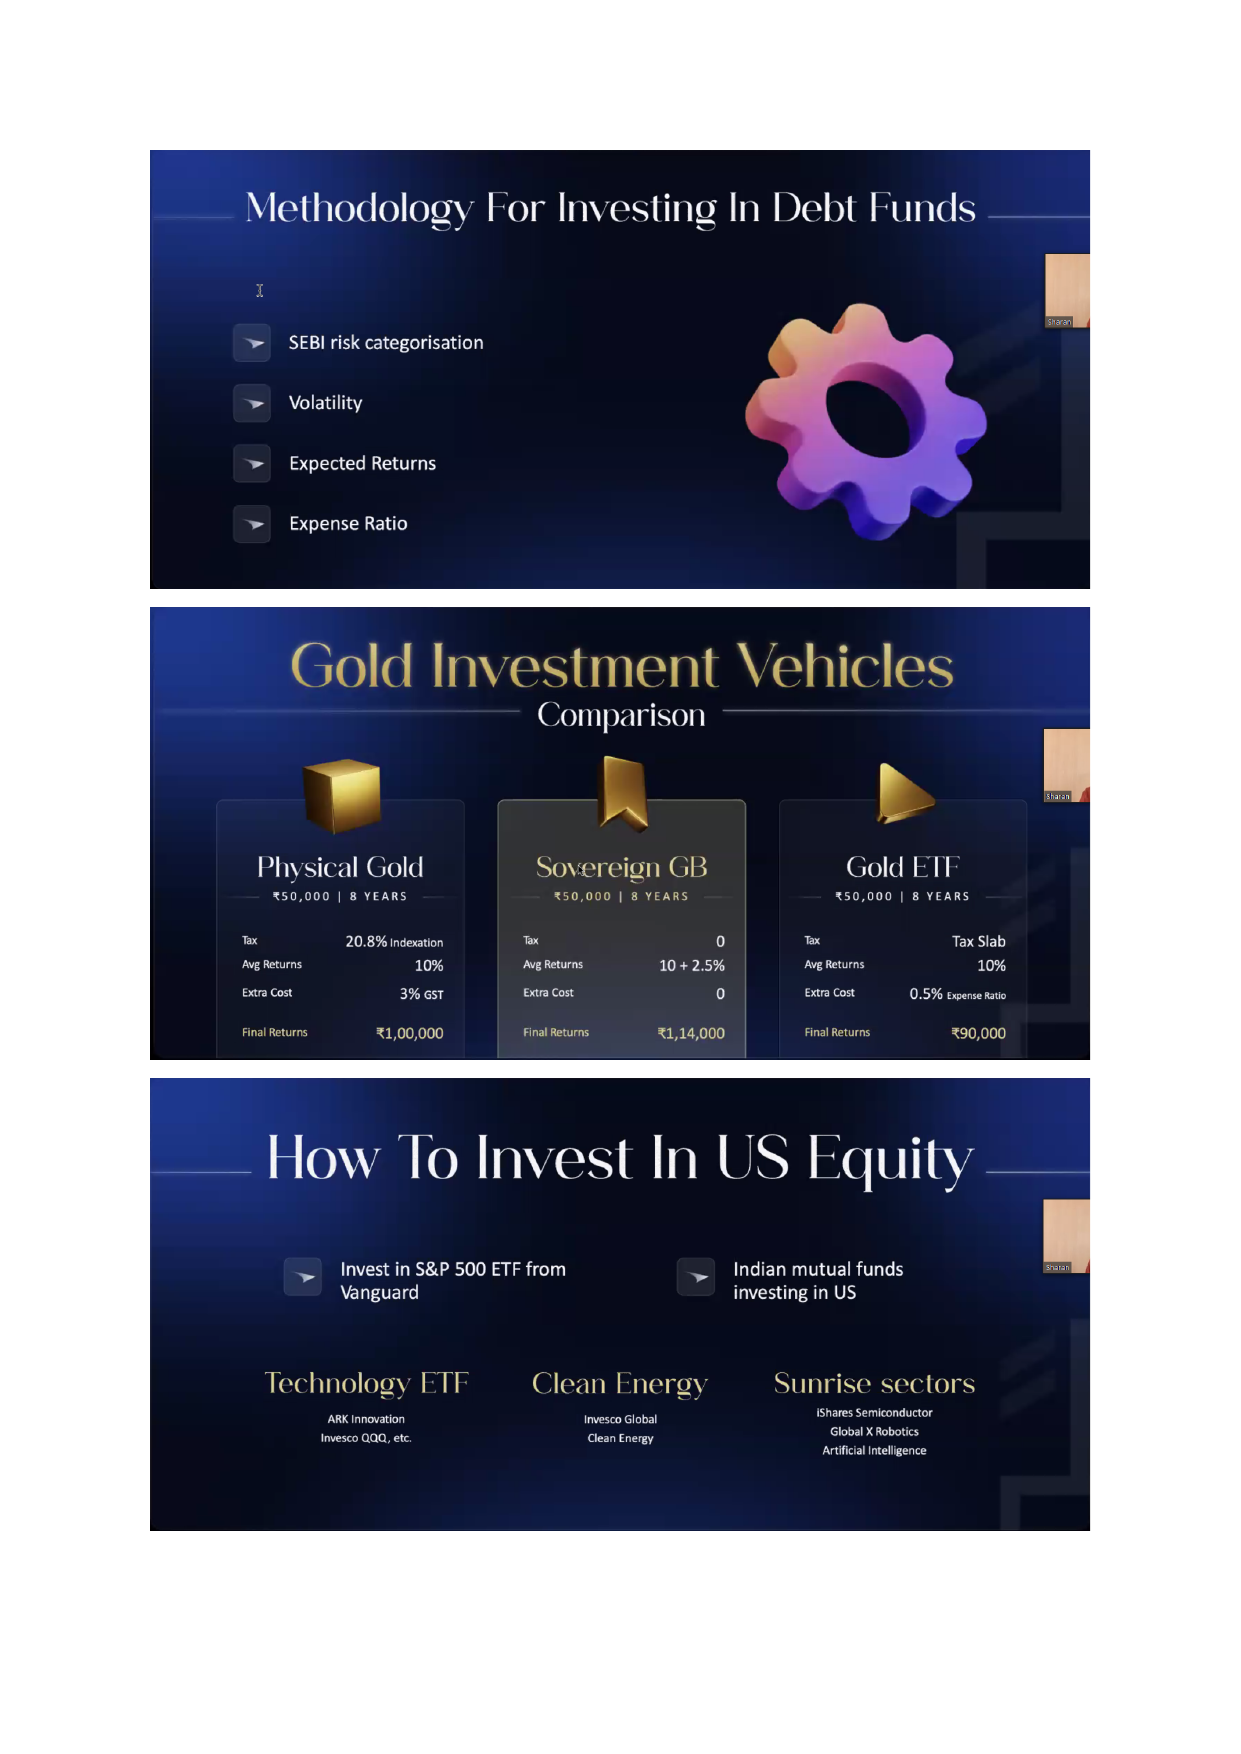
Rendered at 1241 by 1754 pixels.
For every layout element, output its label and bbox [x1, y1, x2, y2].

picture [150, 607, 1091, 1060]
picture [150, 1078, 1091, 1531]
picture [150, 150, 1091, 589]
